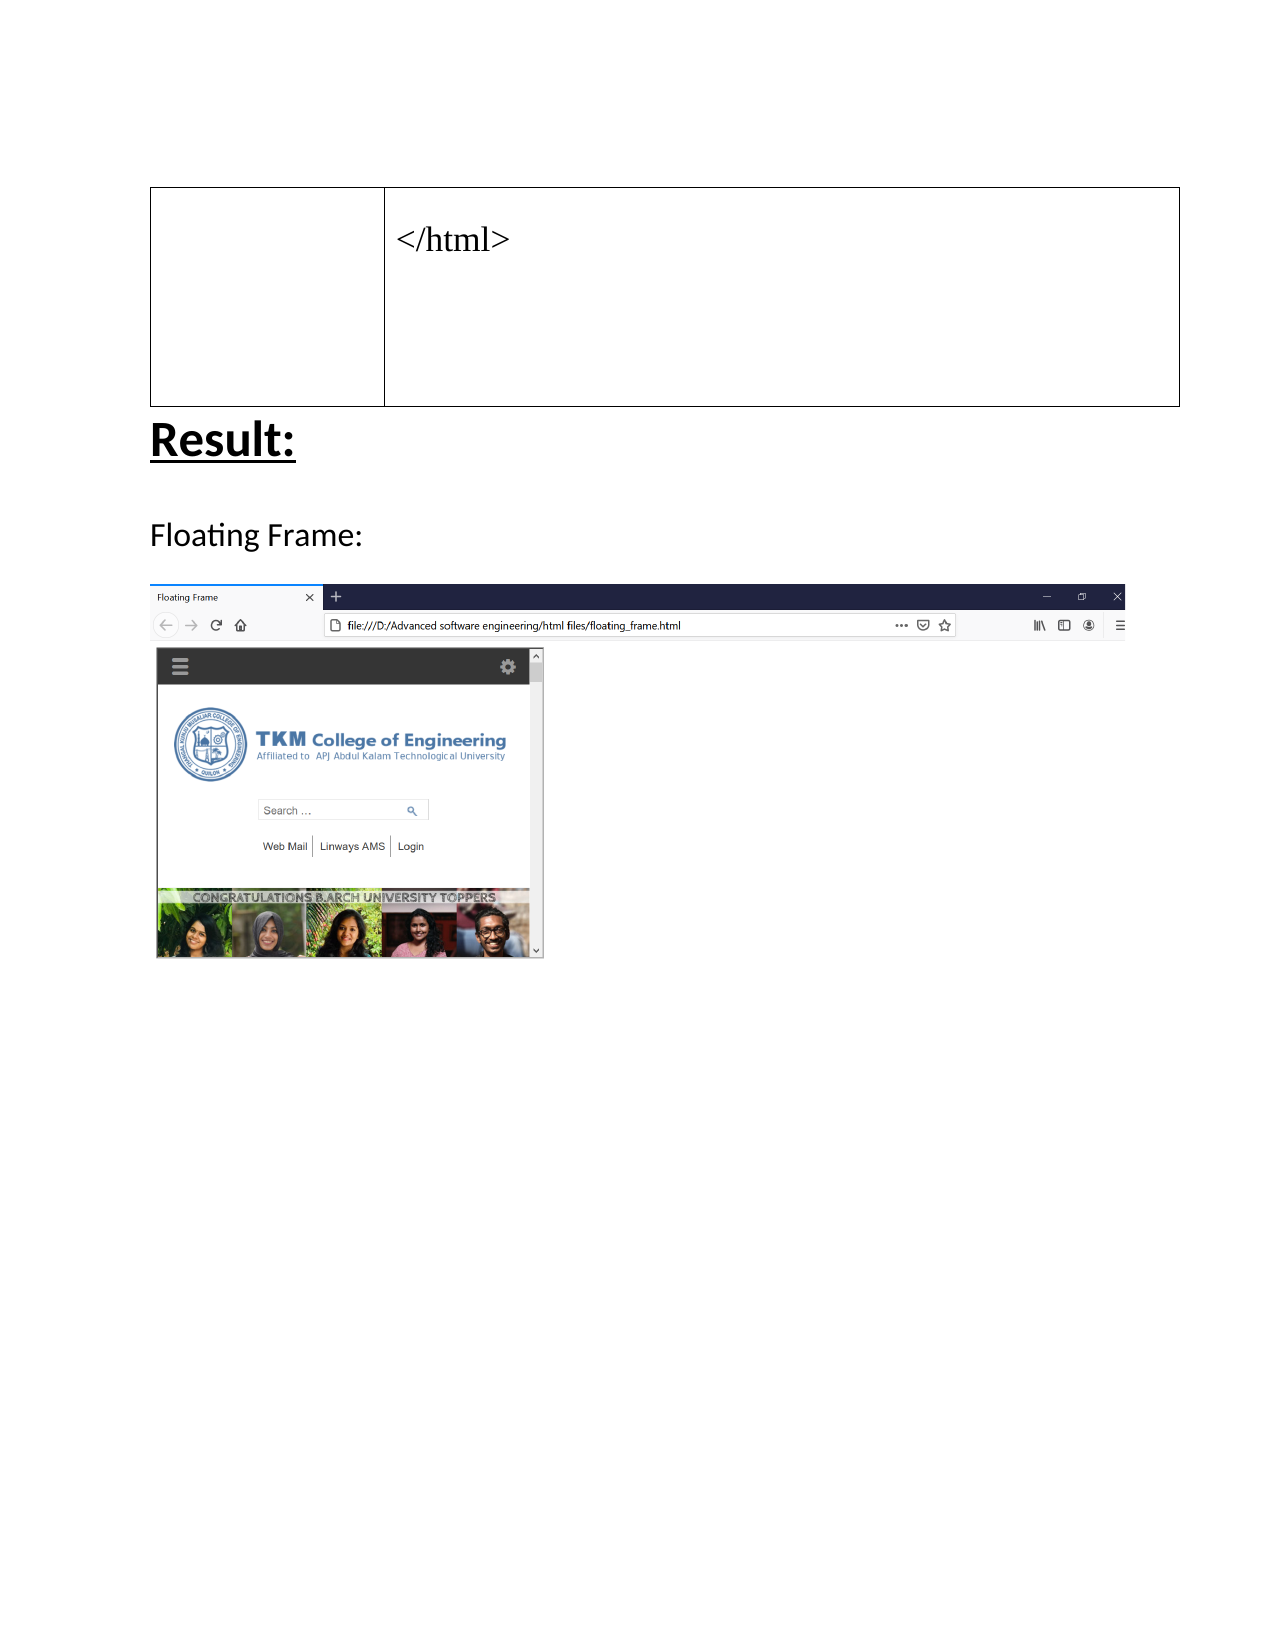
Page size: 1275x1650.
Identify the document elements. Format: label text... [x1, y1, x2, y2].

picture [150, 584, 1125, 1100]
text Floating Frame: [150, 513, 1125, 584]
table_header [385, 188, 1179, 406]
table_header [151, 188, 384, 406]
text Result: [150, 407, 1125, 513]
